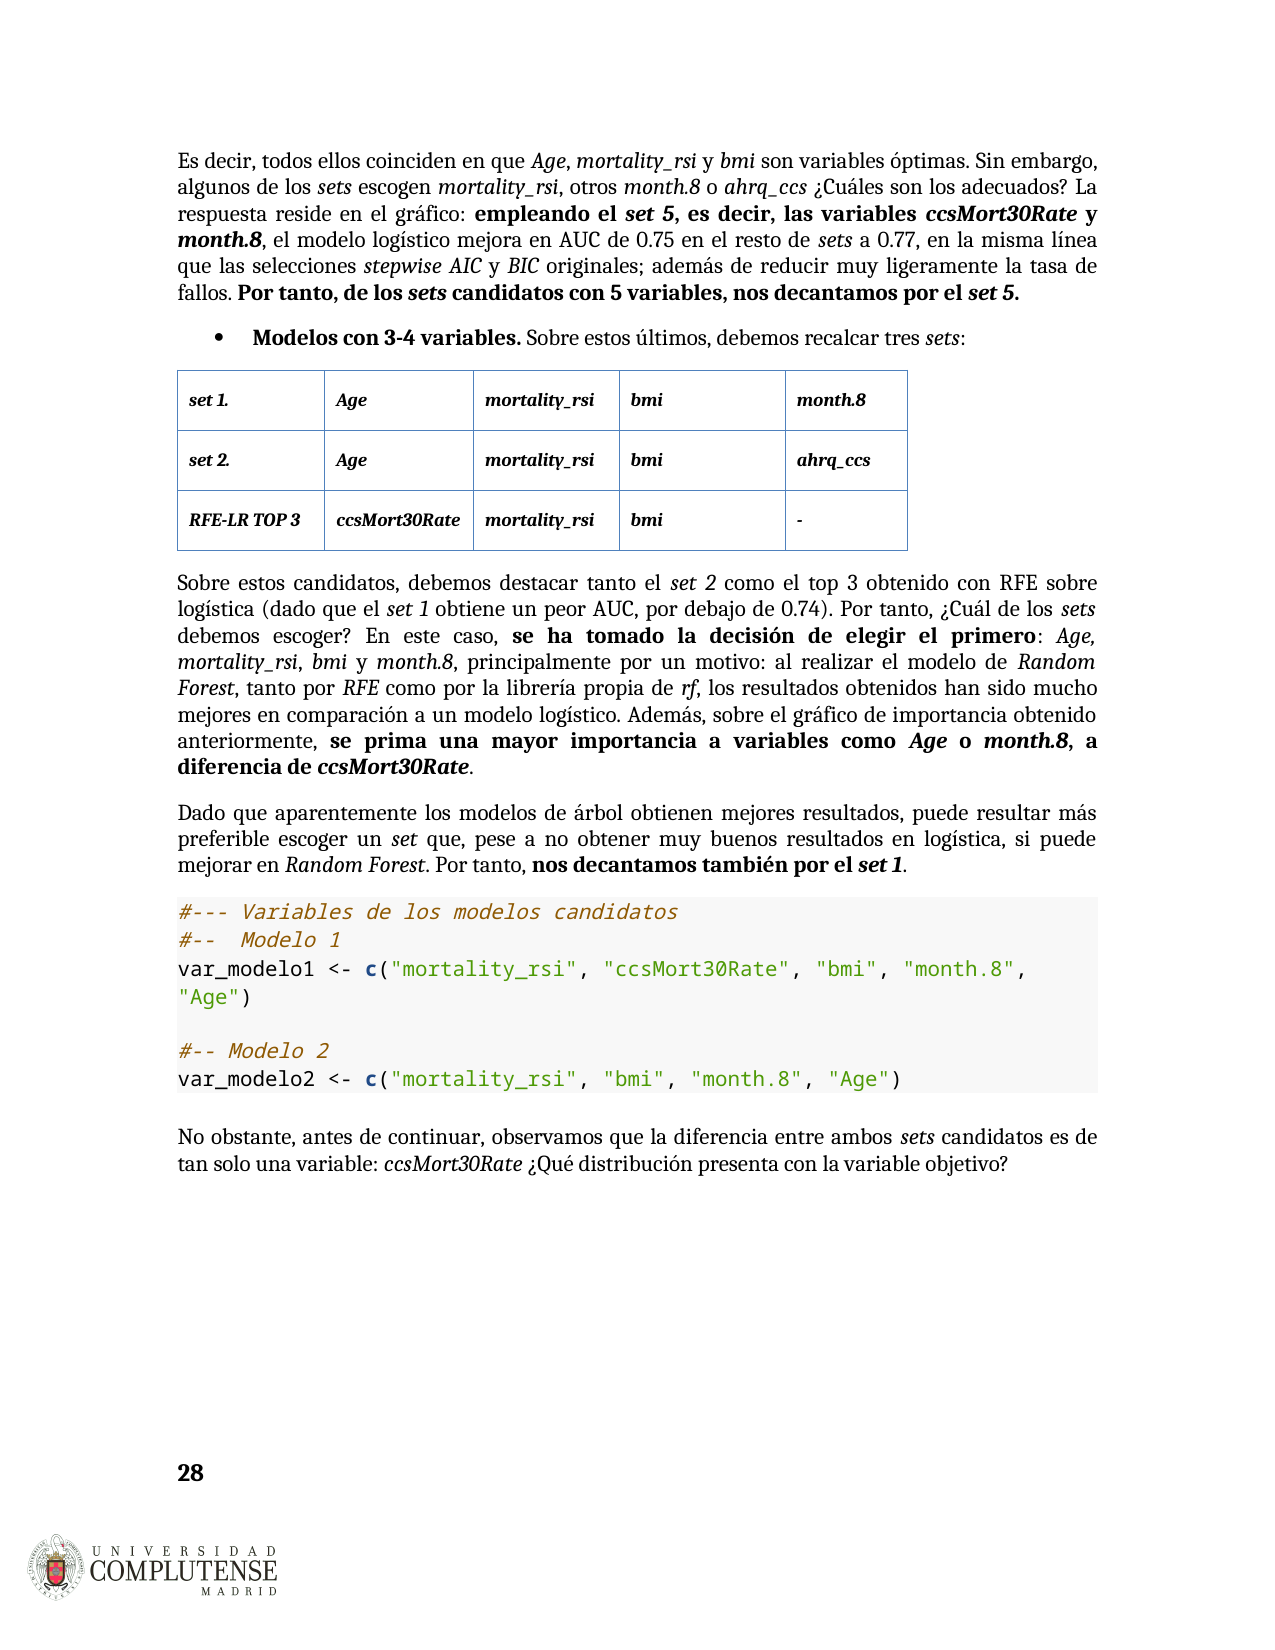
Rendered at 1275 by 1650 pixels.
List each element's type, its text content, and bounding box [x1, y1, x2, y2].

table_cell RFE-LR TOP 3 [178, 491, 324, 550]
table_cell set 2. [178, 431, 324, 490]
table_cell bmi [620, 431, 785, 490]
table_cell ahrq_ccs [786, 431, 907, 490]
text Dado que aparentemente los modelos de árbol obtienen mejores resultados, puede resultar más preferible escoger un set que, pese a no obtener muy buenos resultados en logística, si puede mejorar en Random Forest. Por tanto, nos decantamos también por el set 1. [177, 799, 1098, 878]
table_header bmi [620, 371, 785, 430]
text Es decir, todos ellos coinciden en que Age, mortality_rsi y bmi son variables óptimas. Sin embargo, algunos de los sets escogen mortality_rsi, otros month.8 o ahrq_ccs ¿Cuáles son los adecuados? La respuesta reside en el gráfico: empleando el set 5, es decir, las variables ccsMort30Rate y month.8, el modelo logístico mejora en AUC de 0.75 en el resto de sets a 0.77, en la misma línea que las selecciones stepwise AIC y BIC originales; además de reducir muy ligeramente la tasa de fallos. Por tanto, de los sets candidatos con 5 variables, nos decantamos por el set 5. [177, 148, 1098, 306]
table_cell Age [325, 431, 473, 490]
table_header Age [325, 371, 473, 430]
table_cell mortality_rsi [474, 491, 619, 550]
picture [24, 1496, 280, 1640]
text Sobre estos candidatos, debemos destacar tanto el set 2 como el top 3 obtenido con RFE sobre logística (dado que el set 1 obtiene un peor AUC, por debajo de 0.74). Por tanto, ¿Cuál de los sets debemos escoger? En este caso, se ha tomado la decisión de elegir el primero: Age, mortality_rsi, bmi y month.8, principalmente por un motivo: al realizar el modelo de Random Forest, tanto por RFE como por la librería propia de rf, los resultados obtenidos han sido mucho mejores en comparación a un modelo logístico. Además, sobre el gráfico de importancia obtenido anteriormente, se prima una mayor importancia a variables como Age o month.8, a diferencia de ccsMort30Rate. [177, 570, 1098, 781]
list Modelos con 3-4 variables. Sobre estos últimos, debemos recalcar tres sets: [215, 324, 1098, 351]
table_cell bmi [620, 491, 785, 550]
table_cell ccsMort30Rate [325, 491, 473, 550]
table_header mortality_rsi [474, 371, 619, 430]
table_cell - [786, 491, 907, 550]
text No obstante, antes de continuar, observamos que la diferencia entre ambos sets candidatos es de tan solo una variable: ccsMort30Rate ¿Qué distribución presenta con la variable objetivo? [177, 1124, 1098, 1177]
table_header month.8 [786, 371, 907, 430]
text #--- Variables de los modelos candidatos #-- Modelo 1 var_modelo1 <- c("mortality_rsi", "ccsMort30Rate", "bmi", "month.8", "Age") #-- Modelo 2 var_modelo2 <- c("mortality_rsi", "bmi", "month.8", "Age") [177, 897, 1098, 1093]
table_cell mortality_rsi [474, 431, 619, 490]
table_header set 1. [178, 371, 324, 430]
